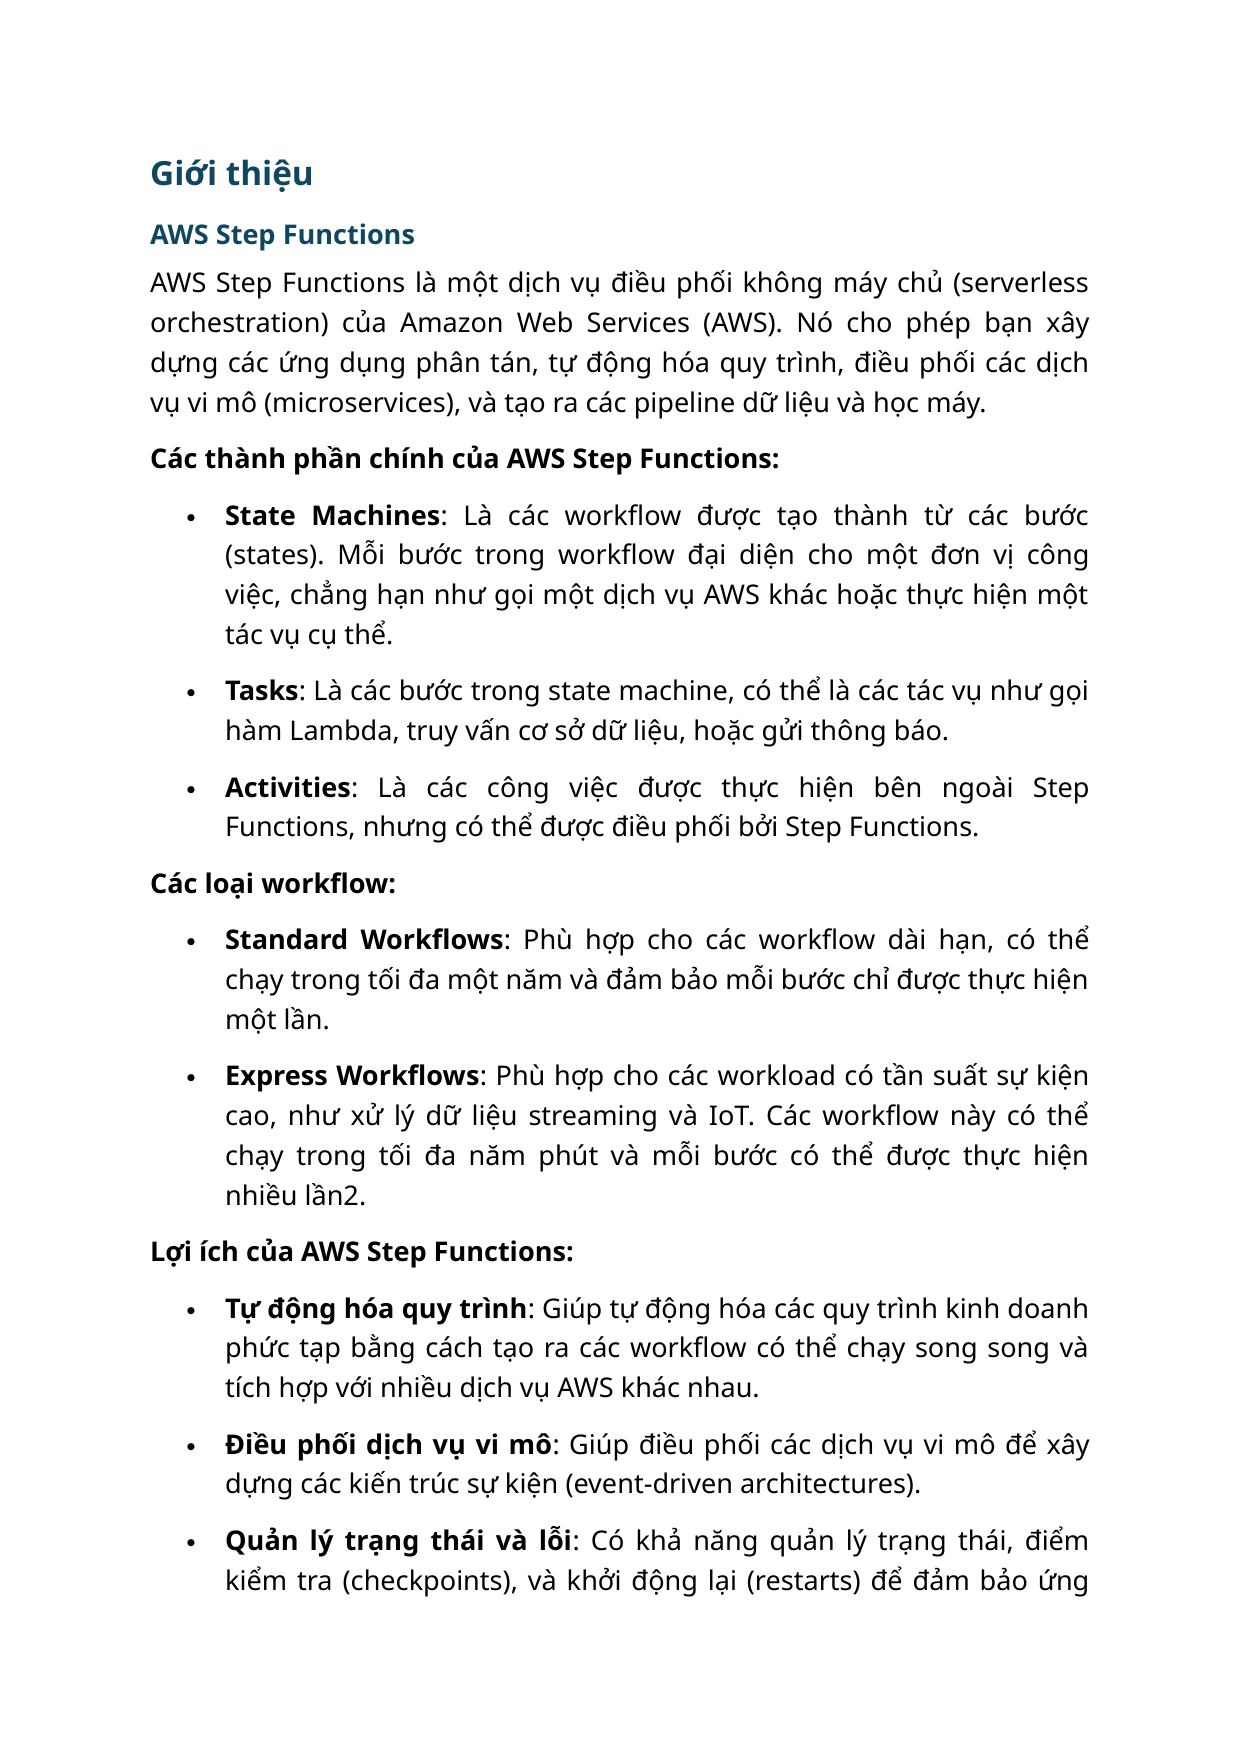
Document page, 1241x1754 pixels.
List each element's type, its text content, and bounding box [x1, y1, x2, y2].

text Các loại workflow: [150, 864, 1090, 901]
list Tasks: Là các bước trong state machine, có thể là các tác vụ như gọi hàm Lambda, truy vấn cơ sở dữ liệu, hoặc gửi thông báo. [187, 672, 1090, 748]
text Các thành phần chính của AWS Step Functions: [150, 439, 1090, 476]
subtitle Giới thiệu [150, 150, 1090, 195]
text Lợi ích của AWS Step Functions: [150, 1233, 1090, 1269]
list Activities: Là các công việc được thực hiện bên ngoài Step Functions, nhưng có thể được điều phối bởi Step Functions. [187, 768, 1090, 845]
subtitle AWS Step Functions [150, 216, 1090, 252]
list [187, 1521, 1090, 1598]
text AWS Step Functions là một dịch vụ điều phối không máy chủ (serverless orchestration) của Amazon Web Services (AWS). Nó cho phép bạn xây dựng các ứng dụng phân tán, tự động hóa quy trình, điều phối các dịch vụ vi mô (microservices), và tạo ra các pipeline dữ liệu và học máy. [150, 264, 1090, 420]
list Tự động hóa quy trình: Giúp tự động hóa các quy trình kinh doanh phức tạp bằng cách tạo ra các workflow có thể chạy song song và tích hợp với nhiều dịch vụ AWS khác nhau. [187, 1289, 1090, 1406]
list Standard Workflows: Phù hợp cho các workflow dài hạn, có thể chạy trong tối đa một năm và đảm bảo mỗi bước chỉ được thực hiện một lần. [187, 921, 1090, 1037]
list State Machines: Là các workflow được tạo thành từ các bước (states). Mỗi bước trong workflow đại diện cho một đơn vị công việc, chẳng hạn như gọi một dịch vụ AWS khác hoặc thực hiện một tác vụ cụ thể. [187, 496, 1090, 652]
list Điều phối dịch vụ vi mô: Giúp điều phối các dịch vụ vi mô để xây dựng các kiến trúc sự kiện (event-driven architectures). [187, 1425, 1090, 1502]
list Express Workflows: Phù hợp cho các workload có tần suất sự kiện cao, như xử lý dữ liệu streaming và IoT. Các workflow này có thể chạy trong tối đa năm phút và mỗi bước có thể được thực hiện nhiều lần2. [187, 1057, 1090, 1213]
